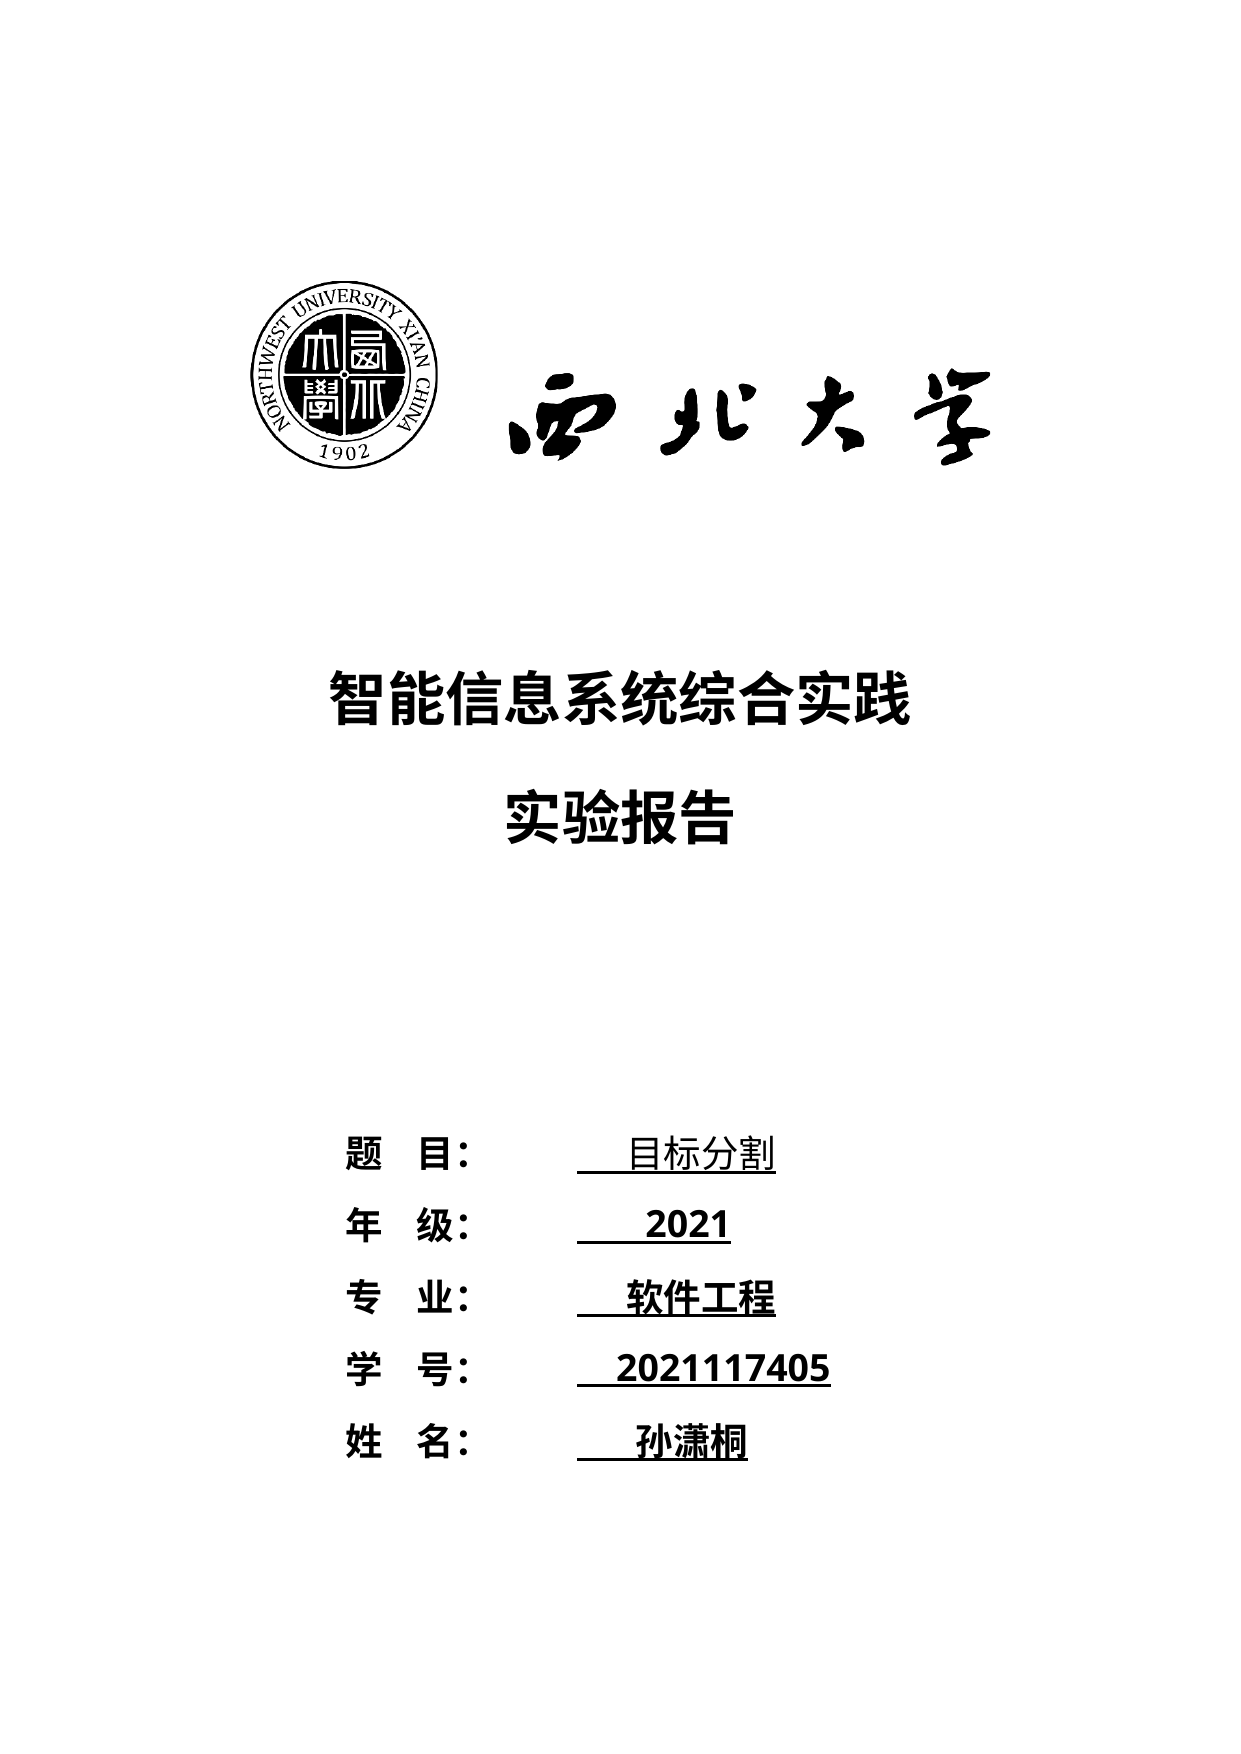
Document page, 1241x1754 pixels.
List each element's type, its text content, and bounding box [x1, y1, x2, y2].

table_header 目标分割 [566, 1119, 969, 1191]
table_cell 软件工程 [566, 1263, 969, 1334]
table_cell 2021 [566, 1191, 969, 1262]
text 实验报告 [112, 765, 1128, 863]
table_cell 孙潇桐 [566, 1406, 969, 1478]
table_header 题 目： [271, 1119, 566, 1191]
table_cell 姓 名： [271, 1406, 566, 1478]
table_cell 专 业： [271, 1263, 566, 1334]
table_cell 学 号： [271, 1334, 566, 1406]
table_cell 2021117405 [566, 1334, 969, 1406]
text 智能信息系统综合实践 [112, 646, 1128, 744]
table_cell 年 级： [271, 1191, 566, 1262]
